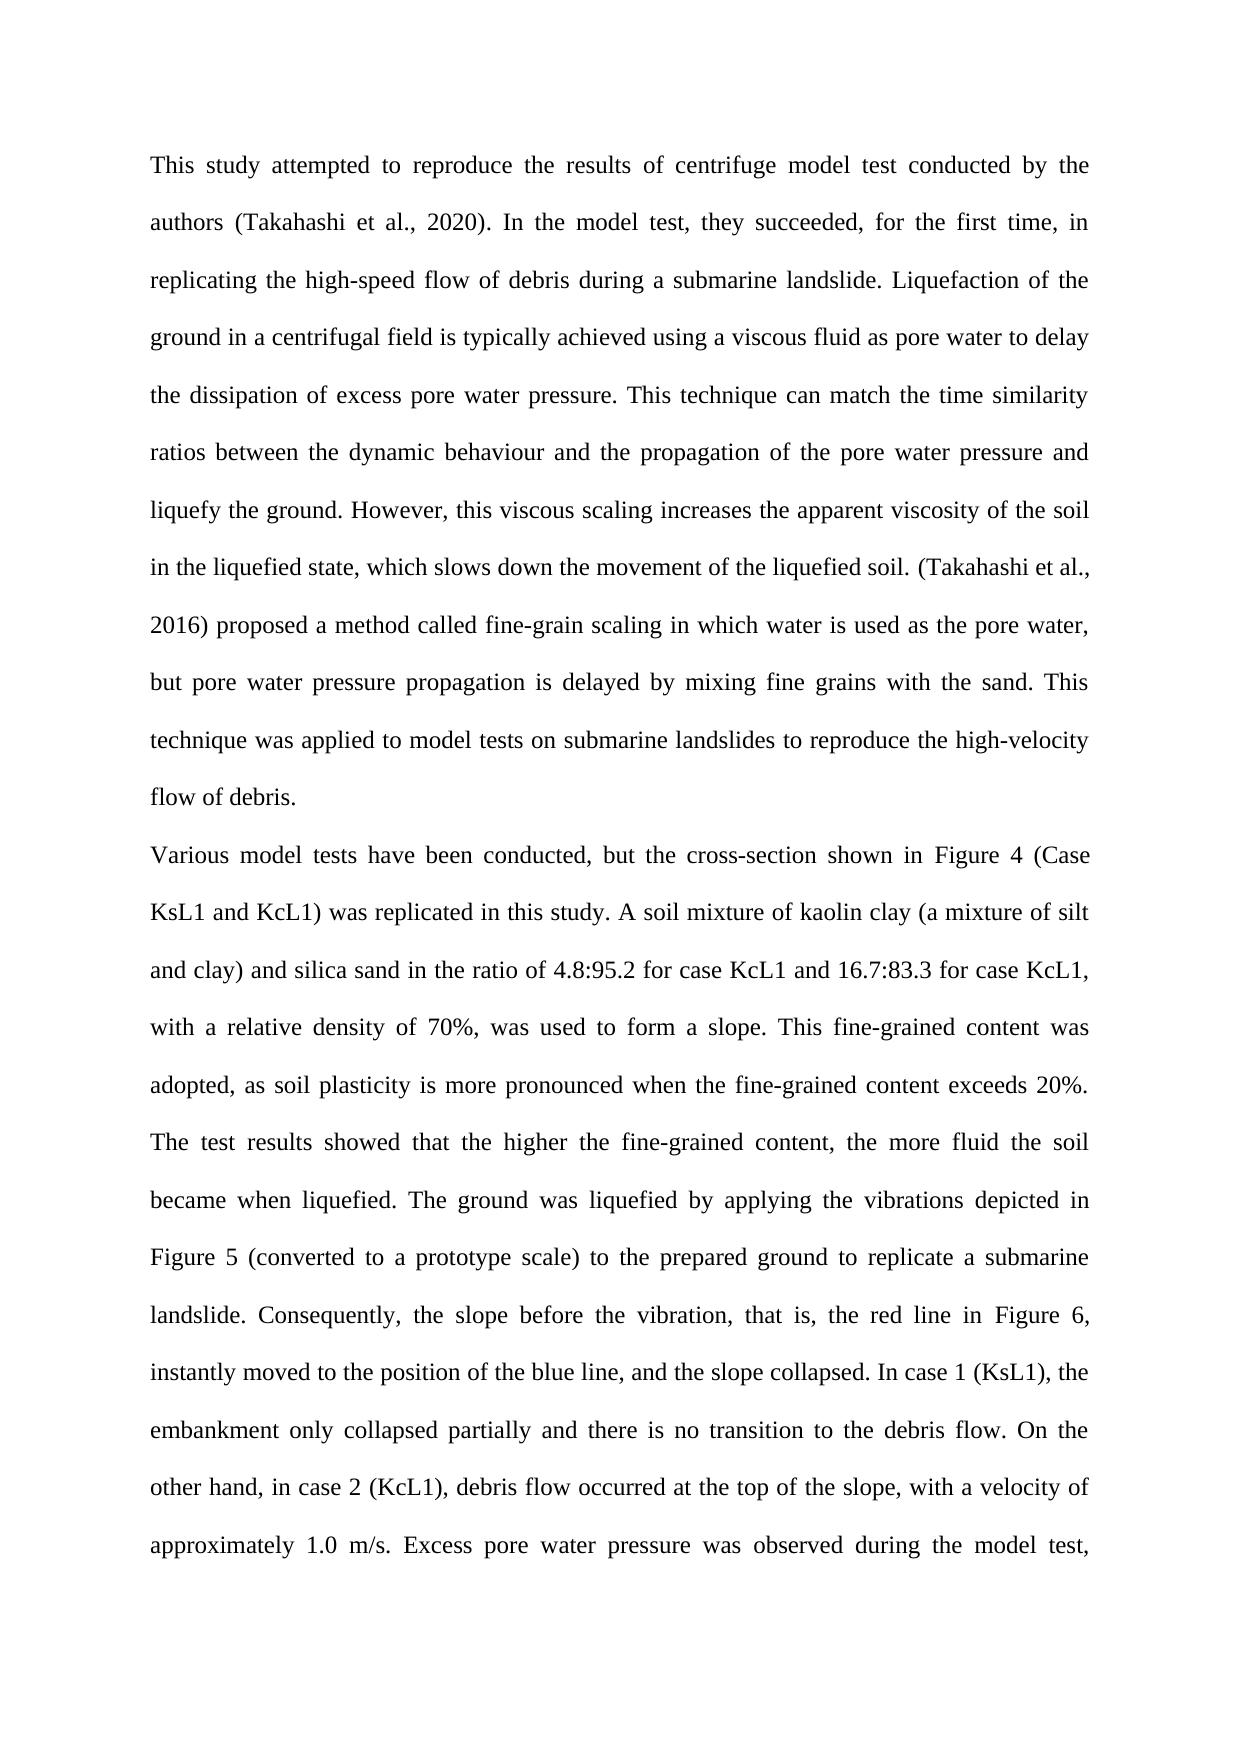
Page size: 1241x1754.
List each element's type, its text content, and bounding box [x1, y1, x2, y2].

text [150, 840, 1090, 1559]
text This study attempted to reproduce the results of centrifuge model test conducted by the authors (Takahashi et al., 2020). In the model test, they succeeded, for the first time, in replicating the high-speed flow of debris during a submarine landslide. Liquefaction of the ground in a centrifugal field is typically achieved using a viscous fluid as pore water to delay the dissipation of excess pore water pressure. This technique can match the time similarity ratios between the dynamic behaviour and the propagation of the pore water pressure and liquefy the ground. However, this viscous scaling increases the apparent viscosity of the soil in the liquefied state, which slows down the movement of the liquefied soil. (Takahashi et al., 2016) proposed a method called fine-grain scaling in which water is used as the pore water, but pore water pressure propagation is delayed by mixing fine grains with the sand. This technique was applied to model tests on submarine landslides to reproduce the high-velocity flow of debris. [150, 150, 1090, 811]
